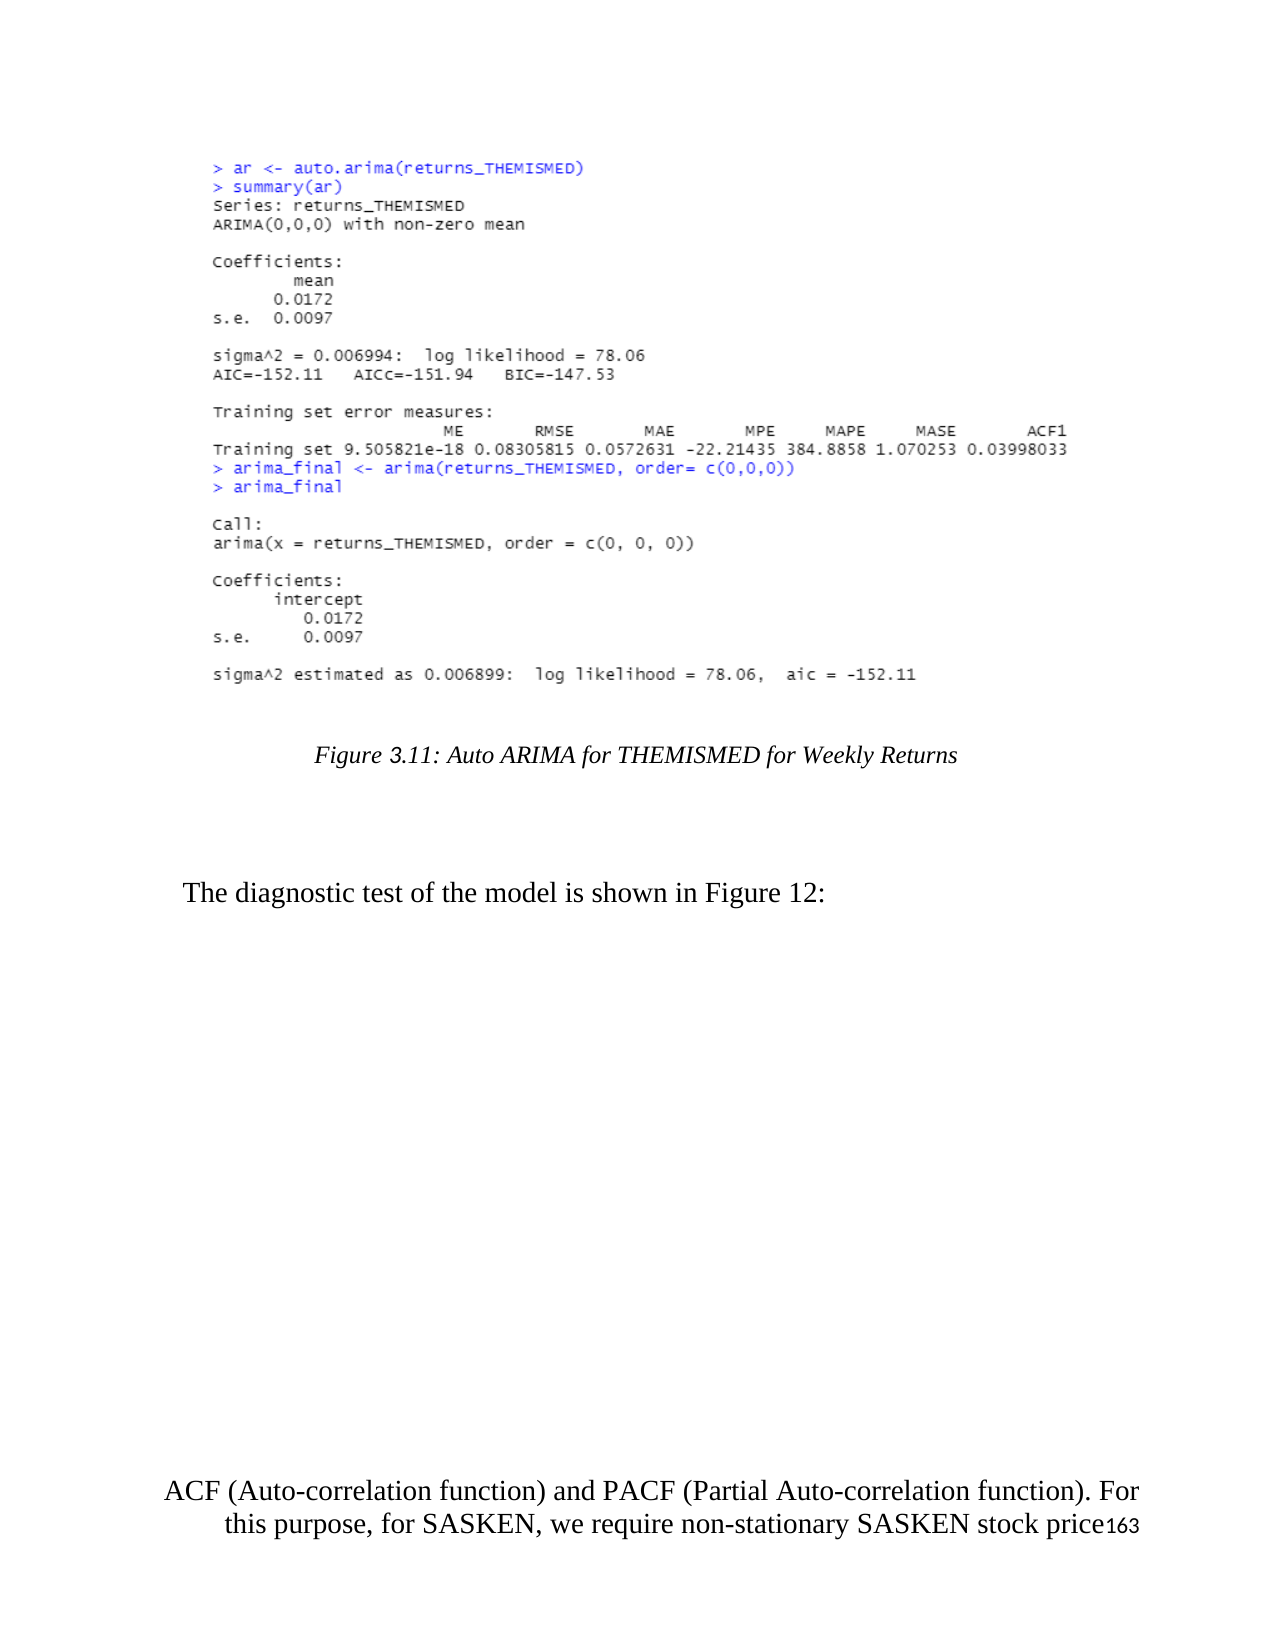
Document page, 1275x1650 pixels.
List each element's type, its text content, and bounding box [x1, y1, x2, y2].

picture [207, 156, 1073, 685]
text The diagnostic test of the model is shown in Figure 12: [139, 875, 868, 908]
text Figure 3.11: Auto ARIMA for THEMISMED for Weekly Returns [139, 739, 1135, 769]
